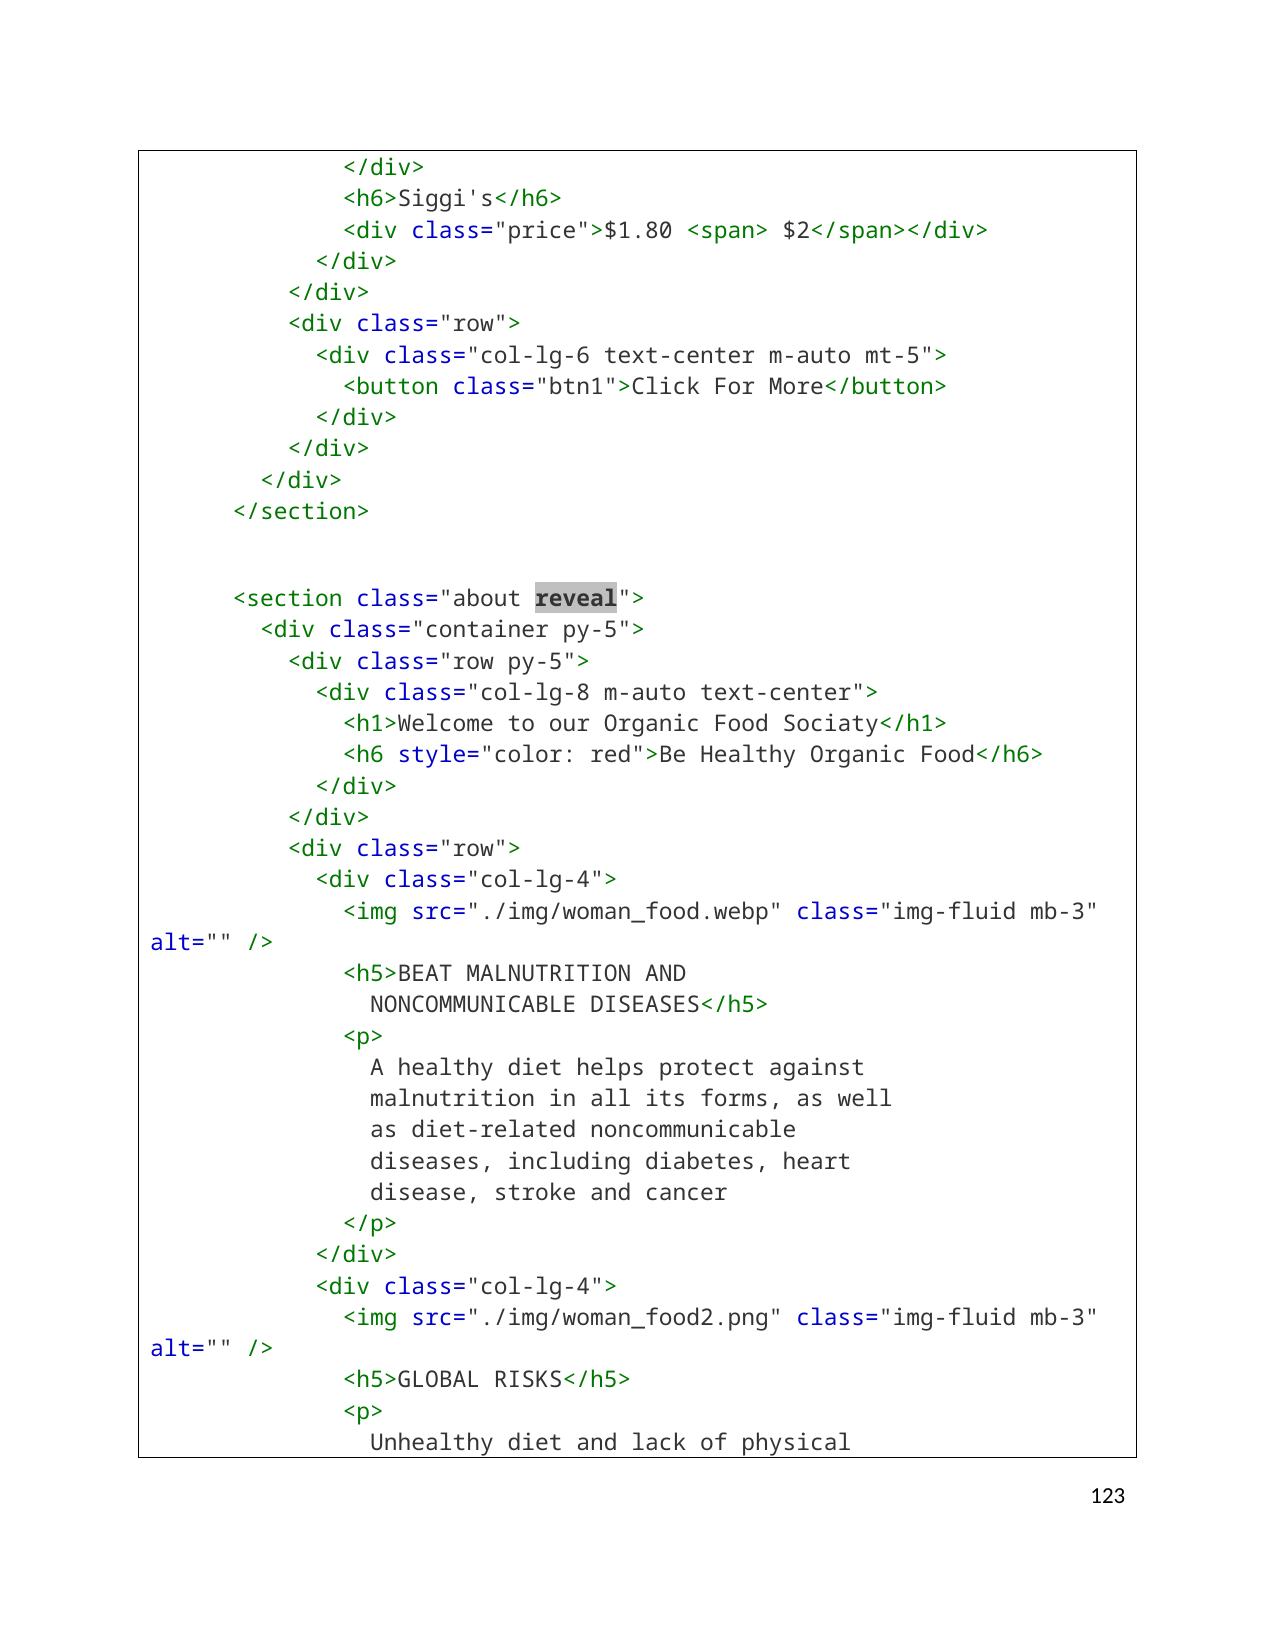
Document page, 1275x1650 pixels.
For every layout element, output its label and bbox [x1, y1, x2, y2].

table_header [139, 151, 1136, 1457]
